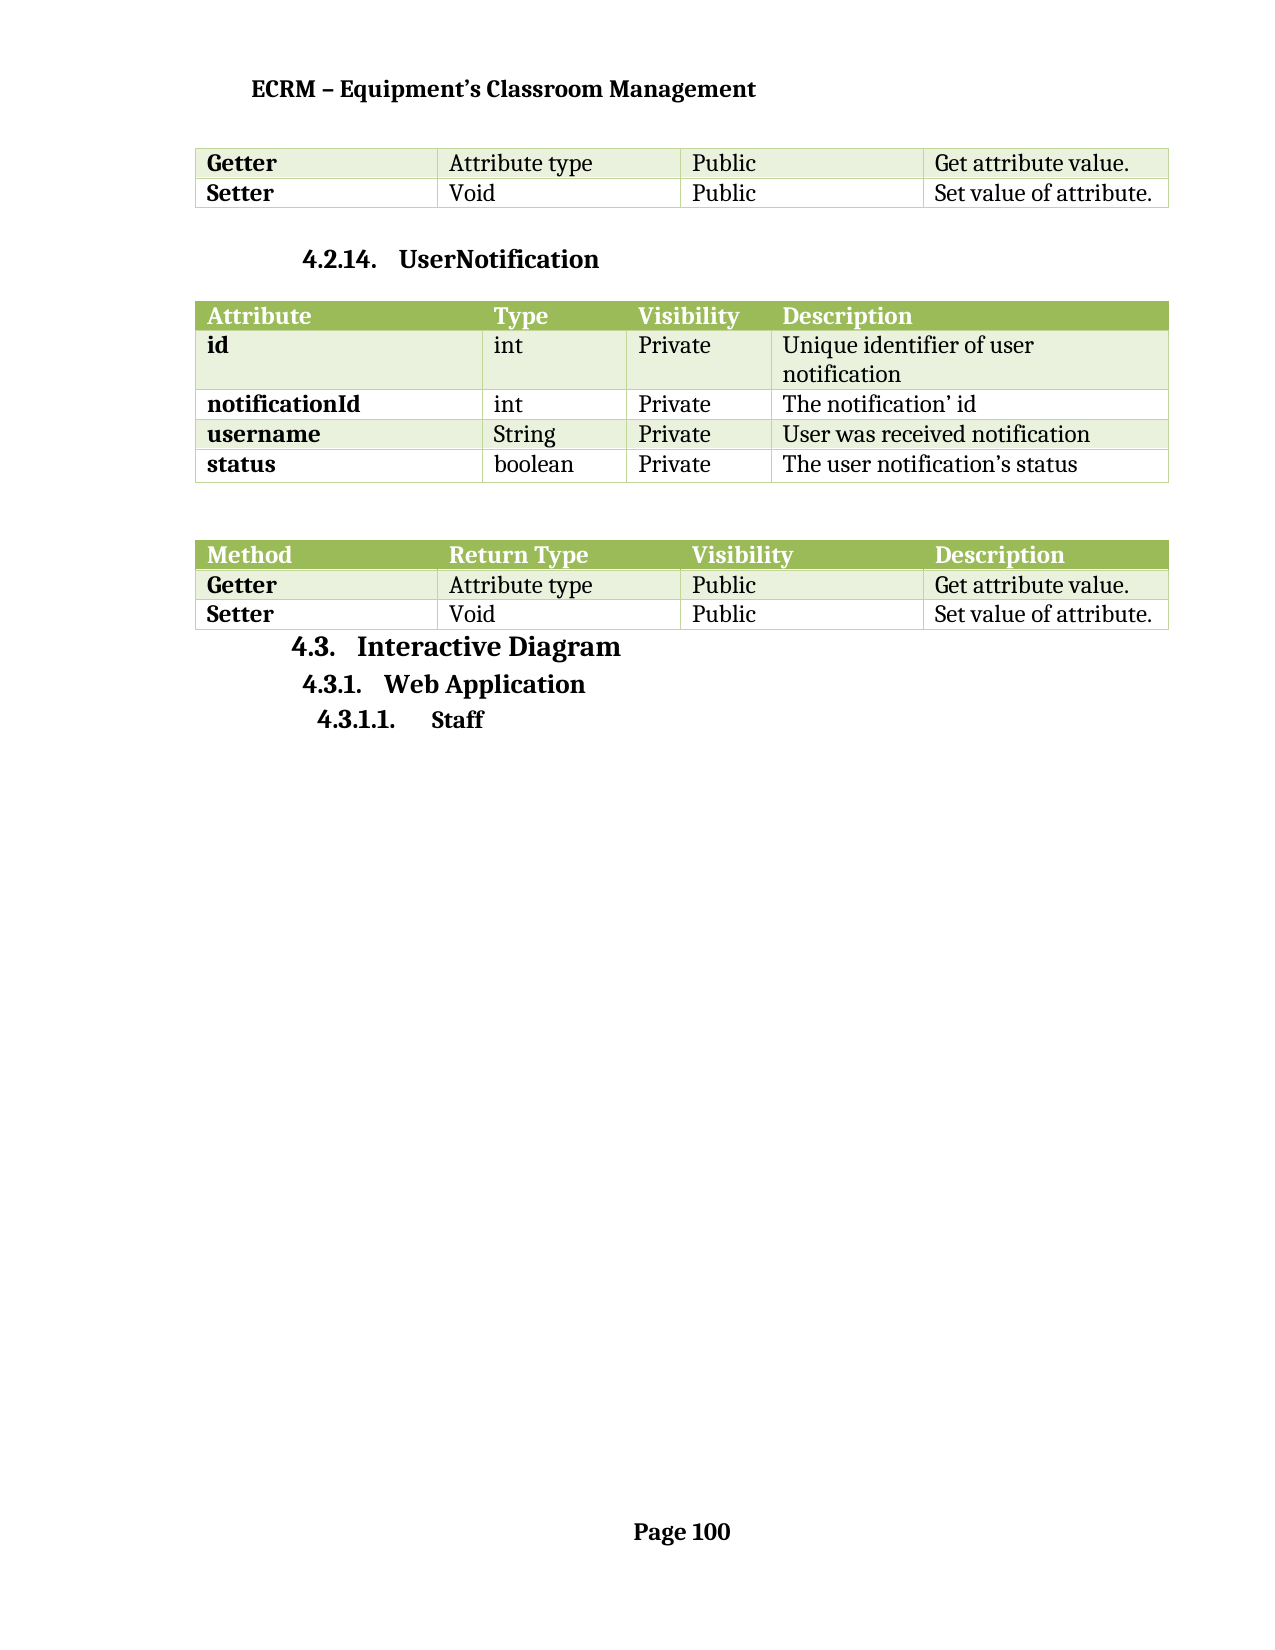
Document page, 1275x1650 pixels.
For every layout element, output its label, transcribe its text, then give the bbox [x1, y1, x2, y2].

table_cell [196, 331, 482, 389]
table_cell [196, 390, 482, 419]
list Interactive Diagram [291, 630, 1157, 664]
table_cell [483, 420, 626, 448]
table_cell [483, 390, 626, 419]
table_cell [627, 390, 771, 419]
list Staff [317, 704, 1157, 736]
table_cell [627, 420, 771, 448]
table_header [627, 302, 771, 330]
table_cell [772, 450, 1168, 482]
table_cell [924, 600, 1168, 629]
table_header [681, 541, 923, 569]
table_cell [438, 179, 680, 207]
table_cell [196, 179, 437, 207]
list Web Application [302, 669, 1157, 700]
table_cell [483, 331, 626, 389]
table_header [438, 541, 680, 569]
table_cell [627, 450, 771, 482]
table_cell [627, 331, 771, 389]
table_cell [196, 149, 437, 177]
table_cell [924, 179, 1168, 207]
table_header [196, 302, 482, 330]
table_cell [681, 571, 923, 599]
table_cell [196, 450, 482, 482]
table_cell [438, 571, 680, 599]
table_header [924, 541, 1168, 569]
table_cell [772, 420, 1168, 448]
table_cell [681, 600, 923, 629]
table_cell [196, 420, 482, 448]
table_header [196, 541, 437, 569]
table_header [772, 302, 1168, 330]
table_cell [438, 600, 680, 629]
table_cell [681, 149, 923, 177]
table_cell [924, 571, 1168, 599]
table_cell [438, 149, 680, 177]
list UserNotification [302, 244, 1157, 275]
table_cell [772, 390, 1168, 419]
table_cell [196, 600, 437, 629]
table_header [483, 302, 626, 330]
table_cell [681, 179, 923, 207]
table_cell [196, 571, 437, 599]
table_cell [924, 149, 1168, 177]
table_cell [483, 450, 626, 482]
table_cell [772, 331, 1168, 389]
